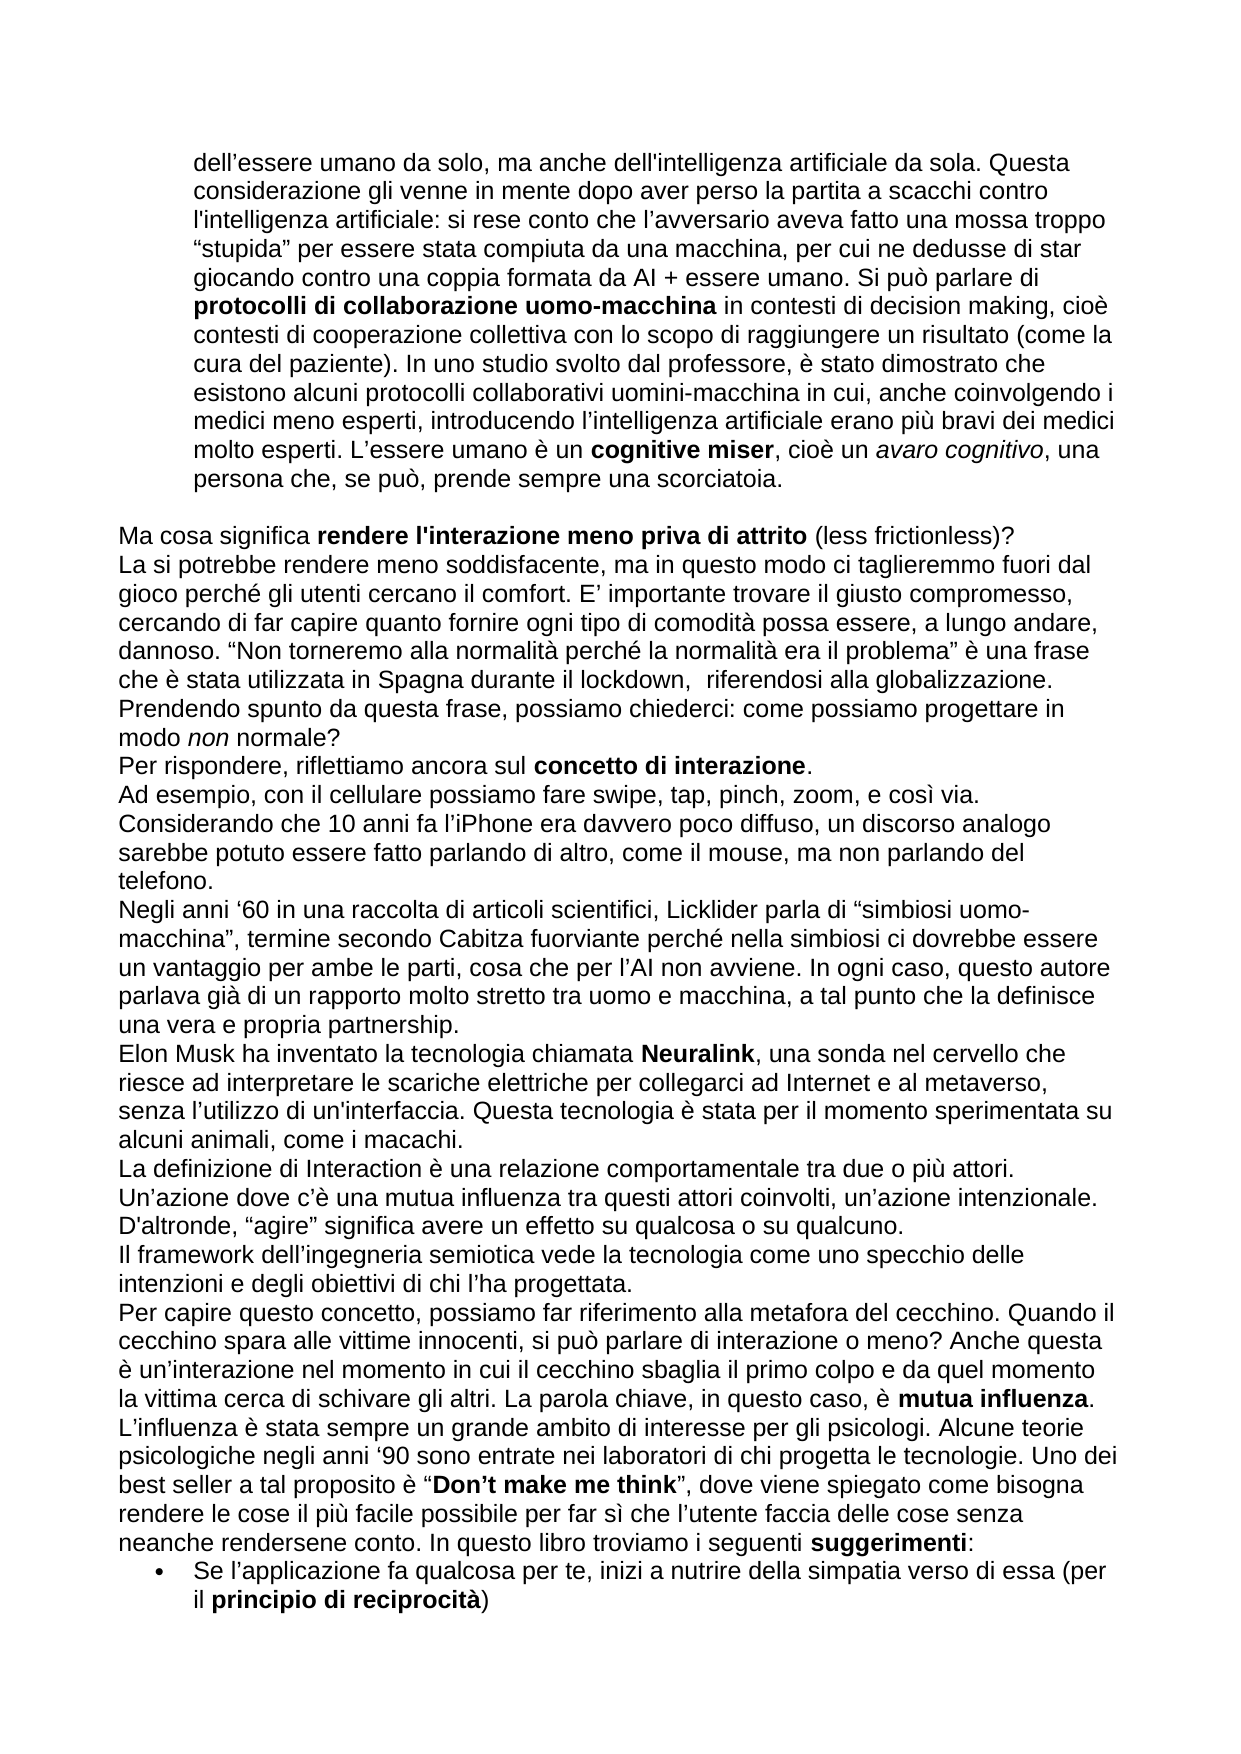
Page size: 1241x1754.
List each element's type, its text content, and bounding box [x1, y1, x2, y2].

text La definizione di Interaction è una relazione comportamentale tra due o più attori. Un’azione dove c’è una mutua influenza tra questi attori coinvolti, un’azione intenzionale. D'altronde, “agire” significa avere un effetto su qualcosa o su qualcuno. [118, 1154, 1122, 1240]
text Per capire questo concetto, possiamo far riferimento alla metafora del cecchino. Quando il cecchino spara alle vittime innocenti, si può parlare di interazione o meno? Anche questa è un’interazione nel momento in cui il cecchino sbaglia il primo colpo e da quel momento la vittima cerca di schivare gli altri. La parola chiave, in questo caso, è mutua influenza. L’influenza è stata sempre un grande ambito di interesse per gli psicologi. Alcune teorie psicologiche negli anni ‘90 sono entrate nei laboratori di chi progetta le tecnologie. Uno dei best seller a tal proposito è “Don’t make me think”, dove viene spiegato come bisogna rendere le cose il più facile possibile per far sì che l’utente faccia delle cose senza neanche rendersene conto. In questo libro troviamo i seguenti suggerimenti: [118, 1298, 1122, 1556]
list Se l’applicazione fa qualcosa per te, inizi a nutrire della simpatia verso di essa (per il principio di reciprocità) [156, 1556, 1122, 1614]
text Per rispondere, riflettiamo ancora sul concetto di interazione. [118, 751, 1122, 780]
text Ma cosa significa rendere l'interazione meno priva di attrito (less frictionless)? [118, 521, 1122, 550]
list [156, 148, 1122, 493]
text Ad esempio, con il cellulare possiamo fare swipe, tap, pinch, zoom, e così via. Considerando che 10 anni fa l’iPhone era davvero poco diffuso, un discorso analogo sarebbe potuto essere fatto parlando di altro, come il mouse, ma non parlando del telefono. [118, 780, 1122, 895]
text La si potrebbe rendere meno soddisfacente, ma in questo modo ci taglieremmo fuori dal gioco perché gli utenti cercano il comfort. E’ importante trovare il giusto compromesso, cercando di far capire quanto fornire ogni tipo di comodità possa essere, a lungo andare, dannoso. “Non torneremo alla normalità perché la normalità era il problema” è una frase che è stata utilizzata in Spagna durante il lockdown, riferendosi alla globalizzazione. Prendendo spunto da questa frase, possiamo chiederci: come possiamo progettare in modo non normale? [118, 550, 1122, 751]
text Elon Musk ha inventato la tecnologia chiamata Neuralink, una sonda nel cervello che riesce ad interpretare le scariche elettriche per collegarci ad Internet e al metaverso, senza l’utilizzo di un'interfaccia. Questa tecnologia è stata per il momento sperimentata su alcuni animali, come i macachi. [118, 1039, 1122, 1154]
text Il framework dell’ingegneria semiotica vede la tecnologia come uno specchio delle intenzioni e degli obiettivi di chi l’ha progettata. [118, 1240, 1122, 1298]
text Negli anni ‘60 in una raccolta di articoli scientifici, Licklider parla di “simbiosi uomo-macchina”, termine secondo Cabitza fuorviante perché nella simbiosi ci dovrebbe essere un vantaggio per ambe le parti, cosa che per l’AI non avviene. In ogni caso, questo autore parlava già di un rapporto molto stretto tra uomo e macchina, a tal punto che la definisce una vera e propria partnership. [118, 895, 1122, 1039]
